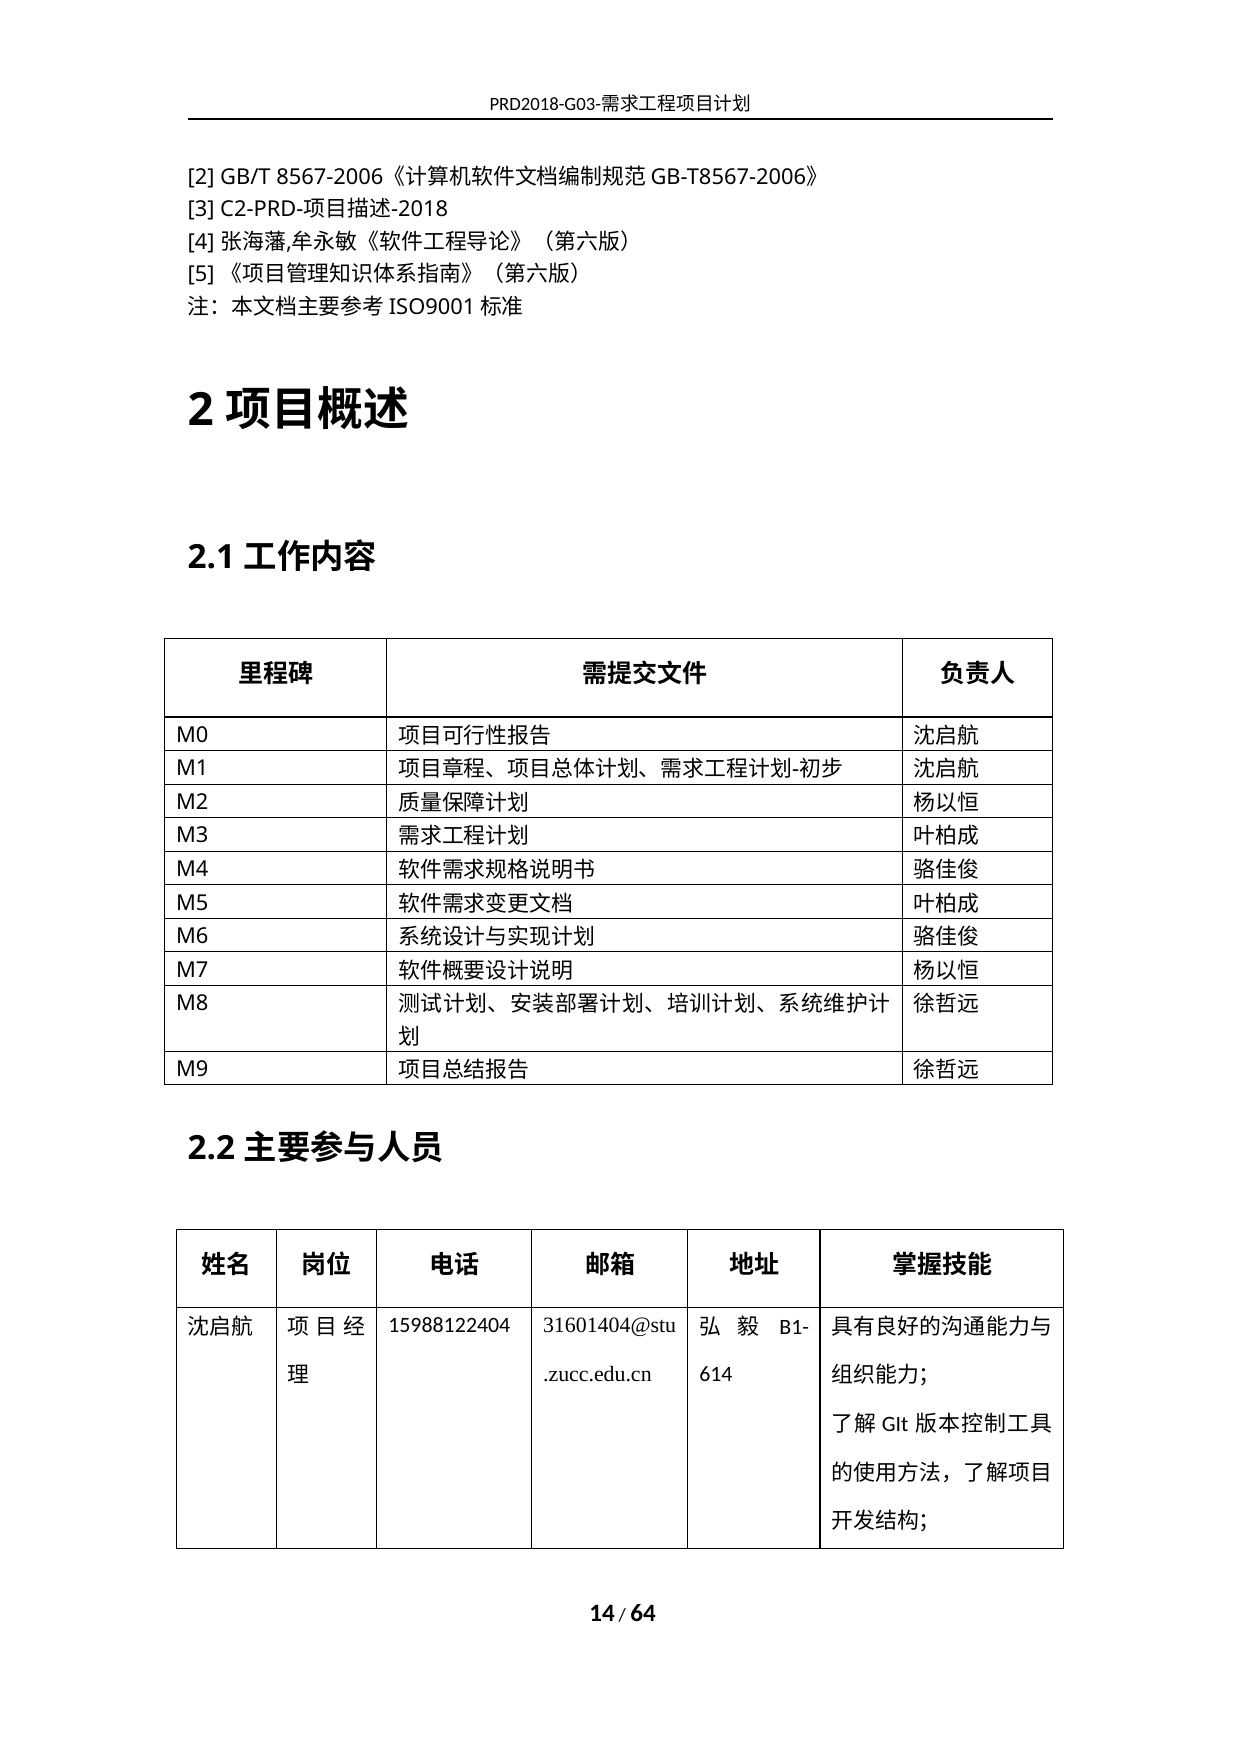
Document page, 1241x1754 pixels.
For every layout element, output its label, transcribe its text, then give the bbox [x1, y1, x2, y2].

table_header 岗位 [277, 1230, 376, 1307]
table_cell 软件概要设计说明 [387, 952, 902, 985]
table_cell 叶柏成 [903, 885, 1052, 918]
table_cell M3 [165, 818, 386, 851]
table_cell 软件需求规格说明书 [387, 852, 902, 884]
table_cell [532, 1308, 687, 1548]
subtitle 2.2 主要参与人员 [187, 1112, 1053, 1177]
table_cell 徐哲远 [903, 986, 1052, 1051]
table_cell 沈启航 [177, 1308, 276, 1548]
table_header 里程碑 [165, 639, 386, 716]
table_cell M0 [165, 718, 386, 750]
text [2] GB/T 8567-2006《计算机软件文档编制规范GB-T8567-2006》 [187, 158, 1053, 191]
table_cell 徐哲远 [903, 1052, 1052, 1084]
table_cell 质量保障计划 [387, 785, 902, 817]
table_cell M6 [165, 919, 386, 951]
text [3] C2-PRD-项目描述-2018 [187, 191, 1053, 223]
table_header 邮箱 [532, 1230, 687, 1307]
table_cell 测试计划、安装部署计划、培训计划、系统维护计划 [387, 986, 902, 1051]
table_cell M8 [165, 986, 386, 1051]
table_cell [821, 1308, 1063, 1548]
text 注：本文档主要参考ISO9001标准 [187, 288, 1053, 321]
table_header 需提交文件 [387, 639, 902, 716]
table_cell M9 [165, 1052, 386, 1084]
table_cell 需求工程计划 [387, 818, 902, 851]
table_cell 项目章程、项目总体计划、需求工程计划-初步 [387, 751, 902, 783]
table_cell 骆佳俊 [903, 919, 1052, 951]
table_cell 软件需求变更文档 [387, 885, 902, 918]
table_cell 杨以恒 [903, 952, 1052, 985]
text [4] 张海藩,牟永敏《软件工程导论》（第六版） [187, 223, 1053, 256]
subtitle 2.1 工作内容 [187, 522, 1053, 587]
table_cell M2 [165, 785, 386, 817]
subtitle 2 项目概述 [187, 356, 1053, 454]
table_cell 项目经理 [277, 1308, 376, 1548]
table_cell M1 [165, 751, 386, 783]
table_header 电话 [377, 1230, 531, 1307]
table_header 负责人 [903, 639, 1052, 716]
table_cell M5 [165, 885, 386, 918]
table_cell 系统设计与实现计划 [387, 919, 902, 951]
table_cell 15988122404 [377, 1308, 531, 1548]
table_cell 杨以恒 [903, 785, 1052, 817]
table_cell 沈启航 [903, 751, 1052, 783]
table_header 地址 [688, 1230, 819, 1307]
table_cell 叶柏成 [903, 818, 1052, 851]
table_cell M4 [165, 852, 386, 884]
table_cell 弘毅B1-614 [688, 1308, 819, 1548]
table_header 姓名 [177, 1230, 276, 1307]
table_cell 沈启航 [903, 718, 1052, 750]
table_cell 骆佳俊 [903, 852, 1052, 884]
table_header 掌握技能 [821, 1230, 1063, 1307]
text [5] 《项目管理知识体系指南》（第六版） [187, 256, 1053, 288]
table_cell 项目总结报告 [387, 1052, 902, 1084]
table_cell M7 [165, 952, 386, 985]
table_cell 项目可行性报告 [387, 718, 902, 750]
